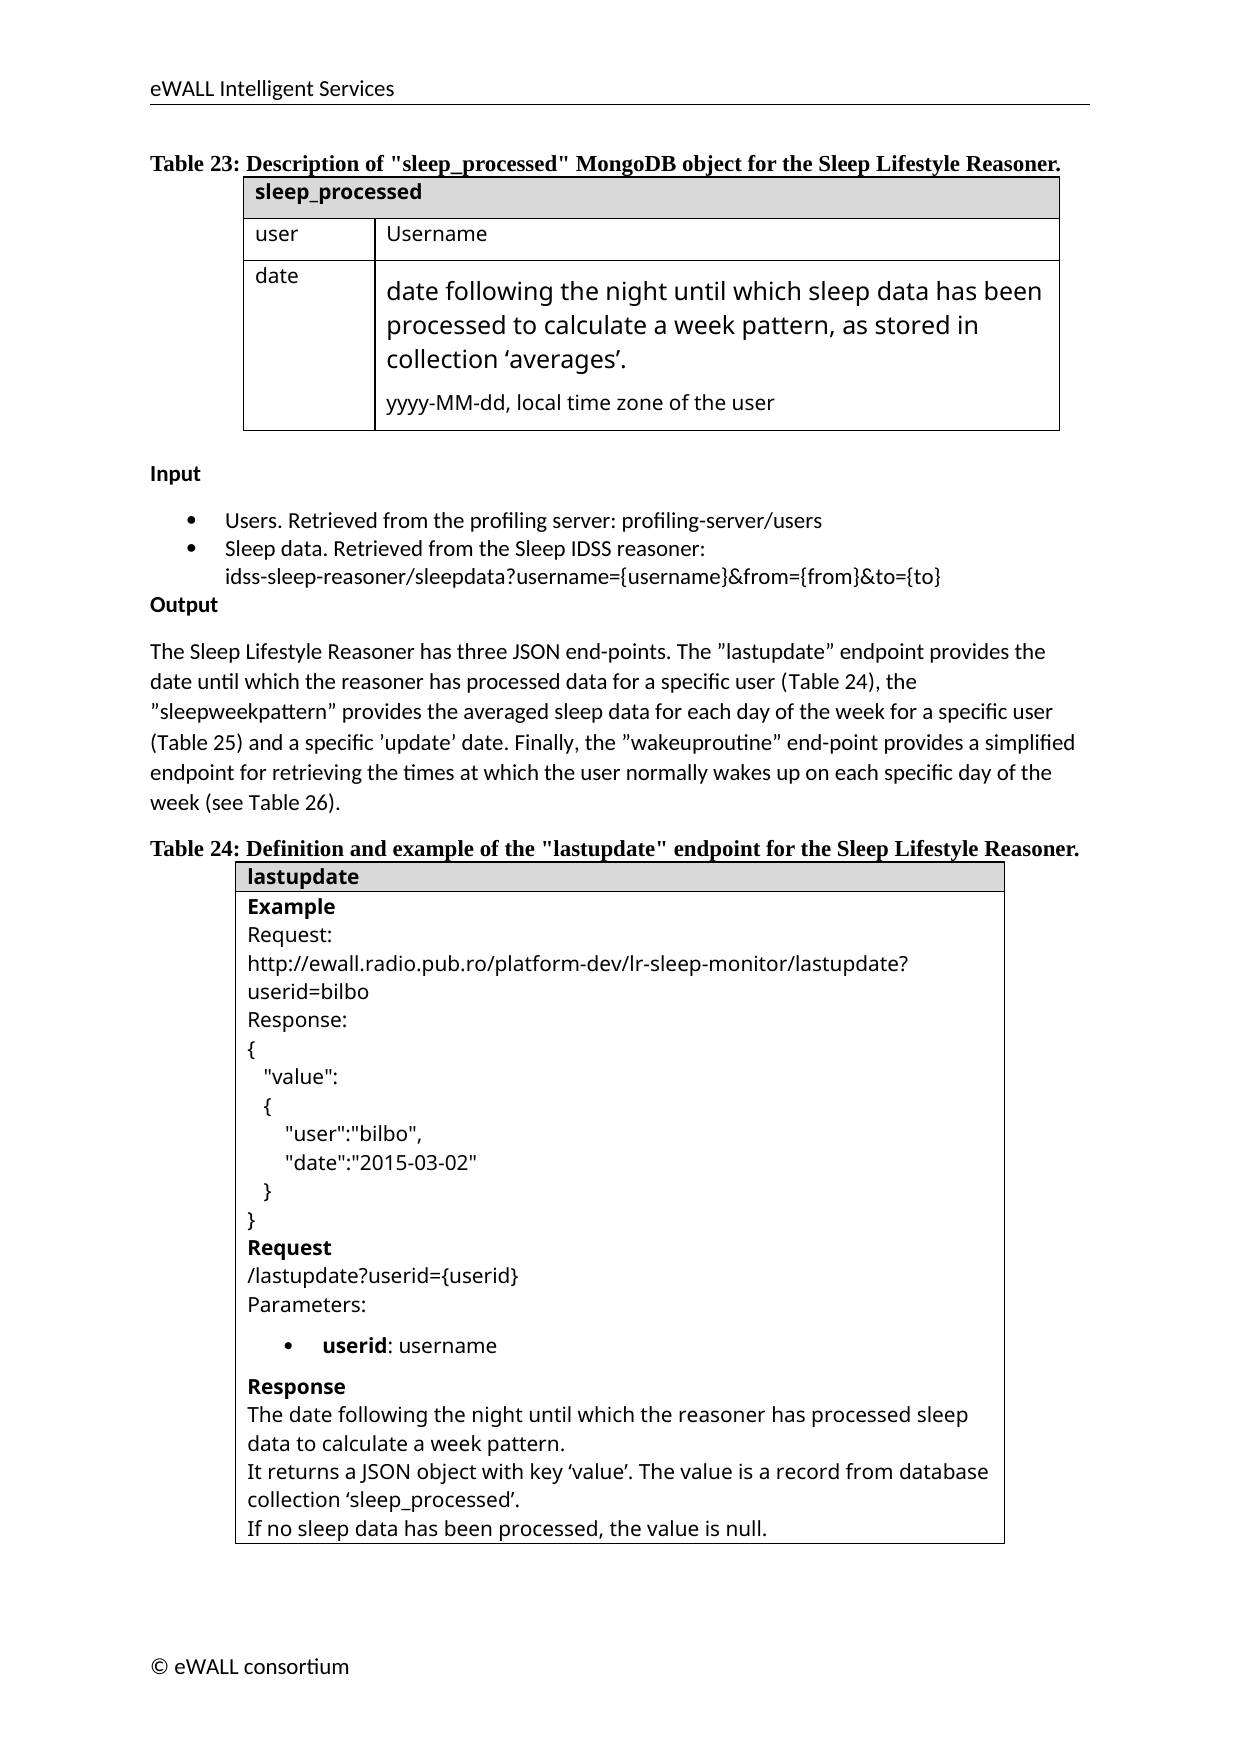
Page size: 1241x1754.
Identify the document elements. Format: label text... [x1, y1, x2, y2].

table_cell date following the night until which sleep data has been processed to calculate a week pattern, as stored in collection ‘averages’. yyyy-MM-dd, local time zone of the user [376, 261, 1059, 429]
table_header lastupdate [236, 863, 1004, 891]
text Table 24: Definition and example of the "lastupdate" endpoint for the Sleep Lifestyle Reasoner. [150, 835, 1090, 861]
table_cell Example Request: http://ewall.radio.pub.ro/platform-dev/lr-sleep-monitor/lastupdate?userid=bilbo Response: { "value": { "user":"bilbo", "date":"2015-03-02" } } Request /lastupdate?userid={userid} Parameters: userid: username Response The date following the night until which the reasoner has processed sleep data to calculate a week pattern. It returns a JSON object with key ‘value’. The value is a record from database collection ‘sleep_processed’. If no sleep data has been processed, the value is null. [236, 892, 1004, 1542]
table_cell user [244, 219, 374, 260]
text Table 23: Description of "sleep_processed" MongoDB object for the Sleep Lifestyle Reasoner. [150, 150, 1090, 176]
list Users. Retrieved from the profiling server: profiling-server/users [187, 506, 1090, 534]
table_header sleep_processed [244, 178, 1059, 218]
text Input [150, 459, 1090, 487]
table_cell Username [376, 219, 1059, 260]
text The Sleep Lifestyle Reasoner has three JSON end-points. The ”lastupdate” endpoint provides the date until which the reasoner has processed data for a specific user (Table 24), the ”sleepweekpattern” provides the averaged sleep data for each day of the week for a specific user (Table 25) and a specific ’update’ date. Finally, the ”wakeuproutine” end-point provides a simplified endpoint for retrieving the times at which the user normally wakes up on each specific day of the week (see Table 26). [150, 637, 1090, 816]
table_cell date [244, 261, 374, 429]
list Sleep data. Retrieved from the Sleep IDSS reasoner: idss-sleep-reasoner/sleepdata?username={username}&from={from}&to={to} [187, 534, 1090, 590]
text Output [150, 590, 1090, 618]
